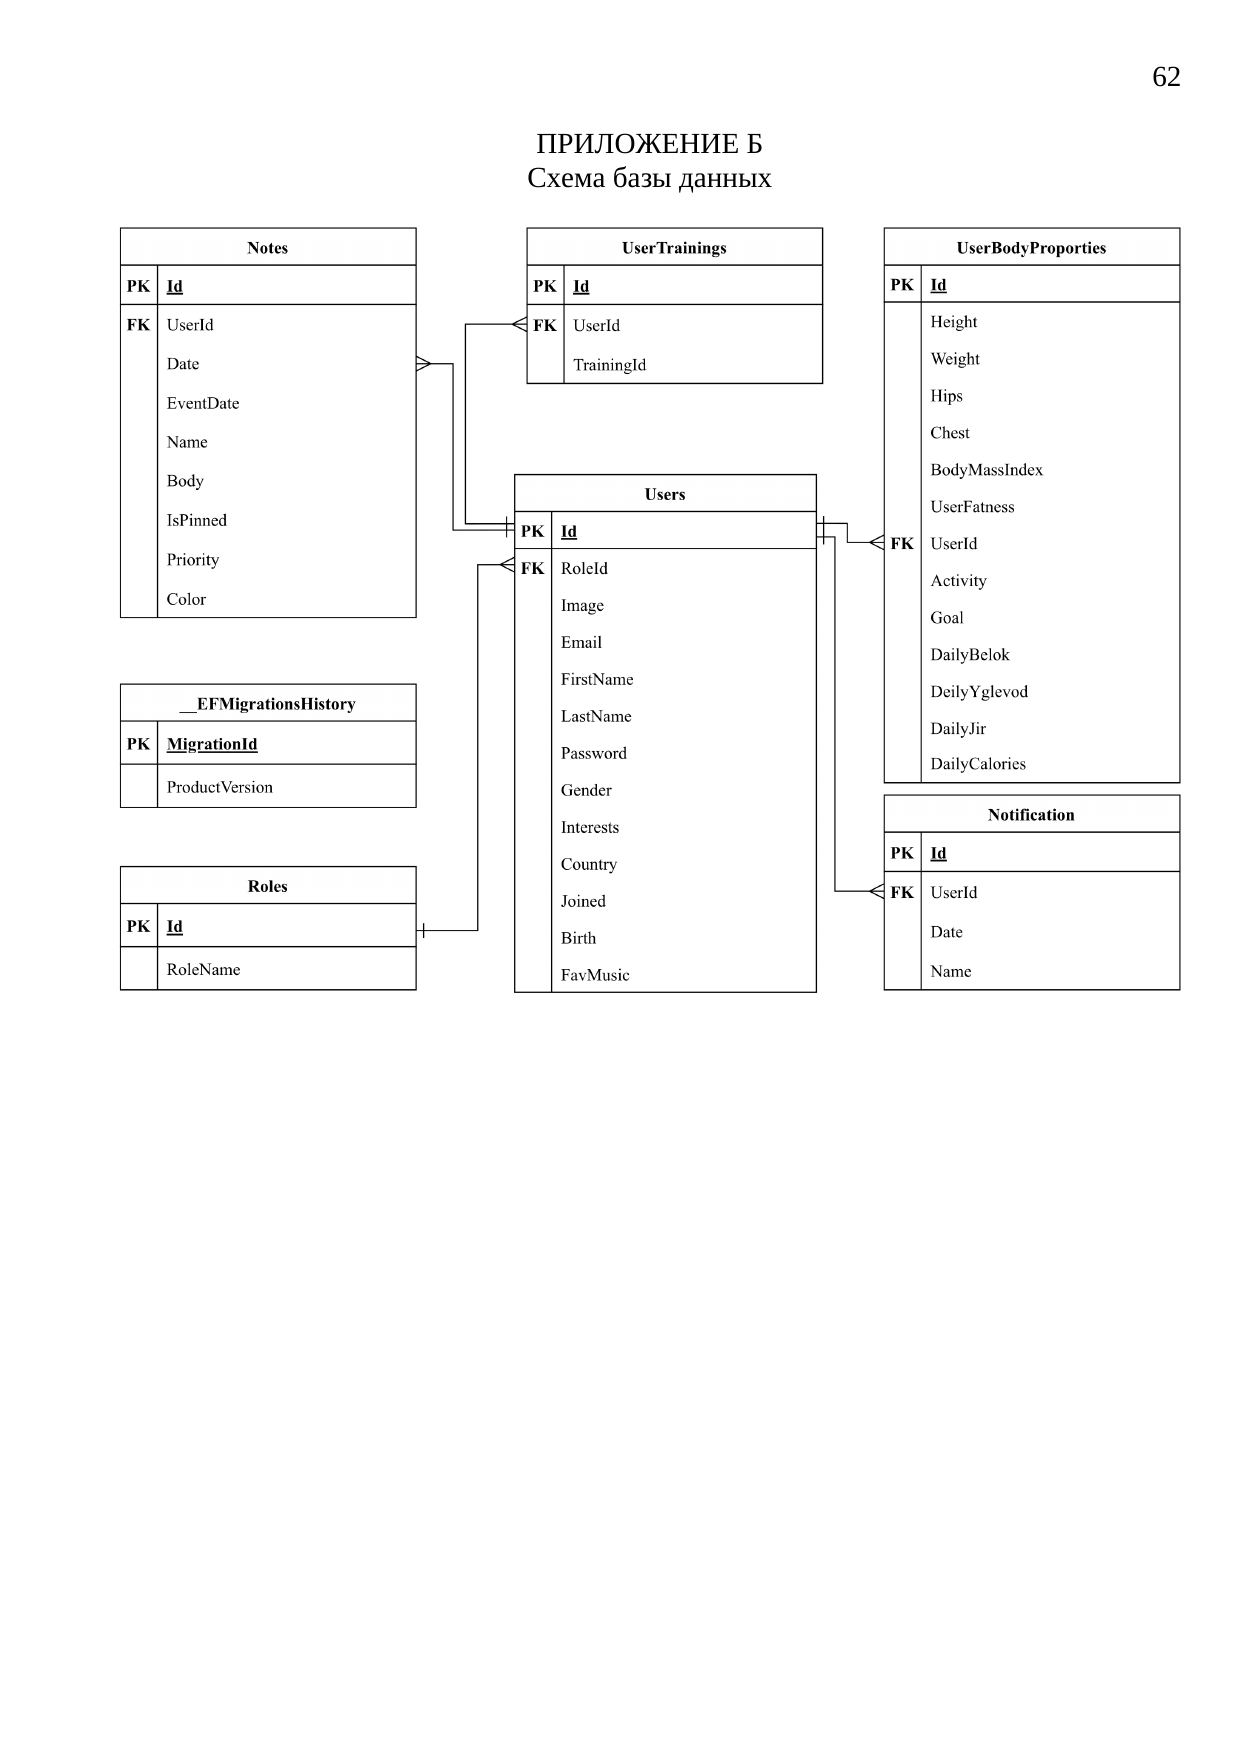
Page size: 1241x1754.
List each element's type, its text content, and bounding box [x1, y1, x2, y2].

picture [118, 226, 1182, 997]
text ПРИЛОЖЕНИЕ Б [118, 126, 1181, 160]
text Схема базы данных [118, 160, 1181, 193]
